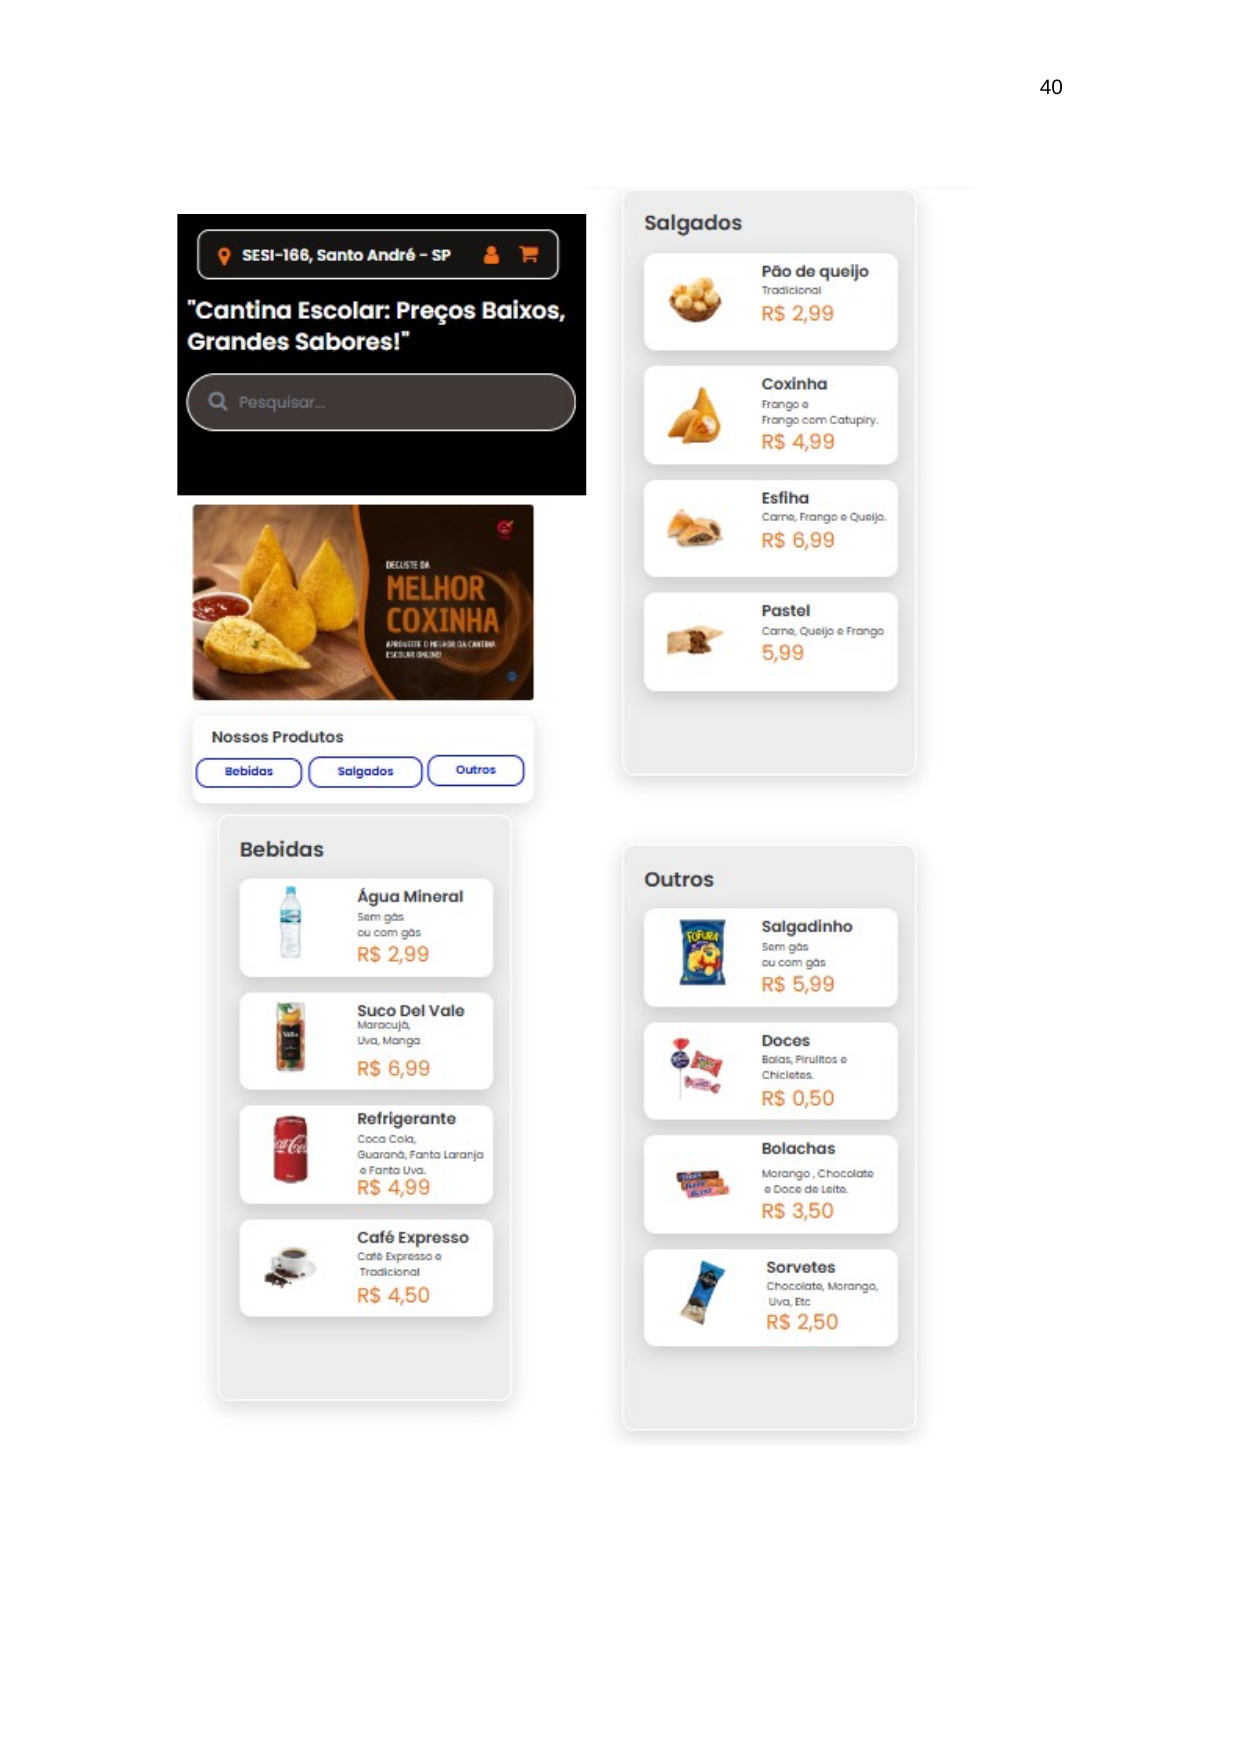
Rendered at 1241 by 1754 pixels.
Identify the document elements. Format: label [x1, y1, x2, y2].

picture [177, 177, 973, 1445]
